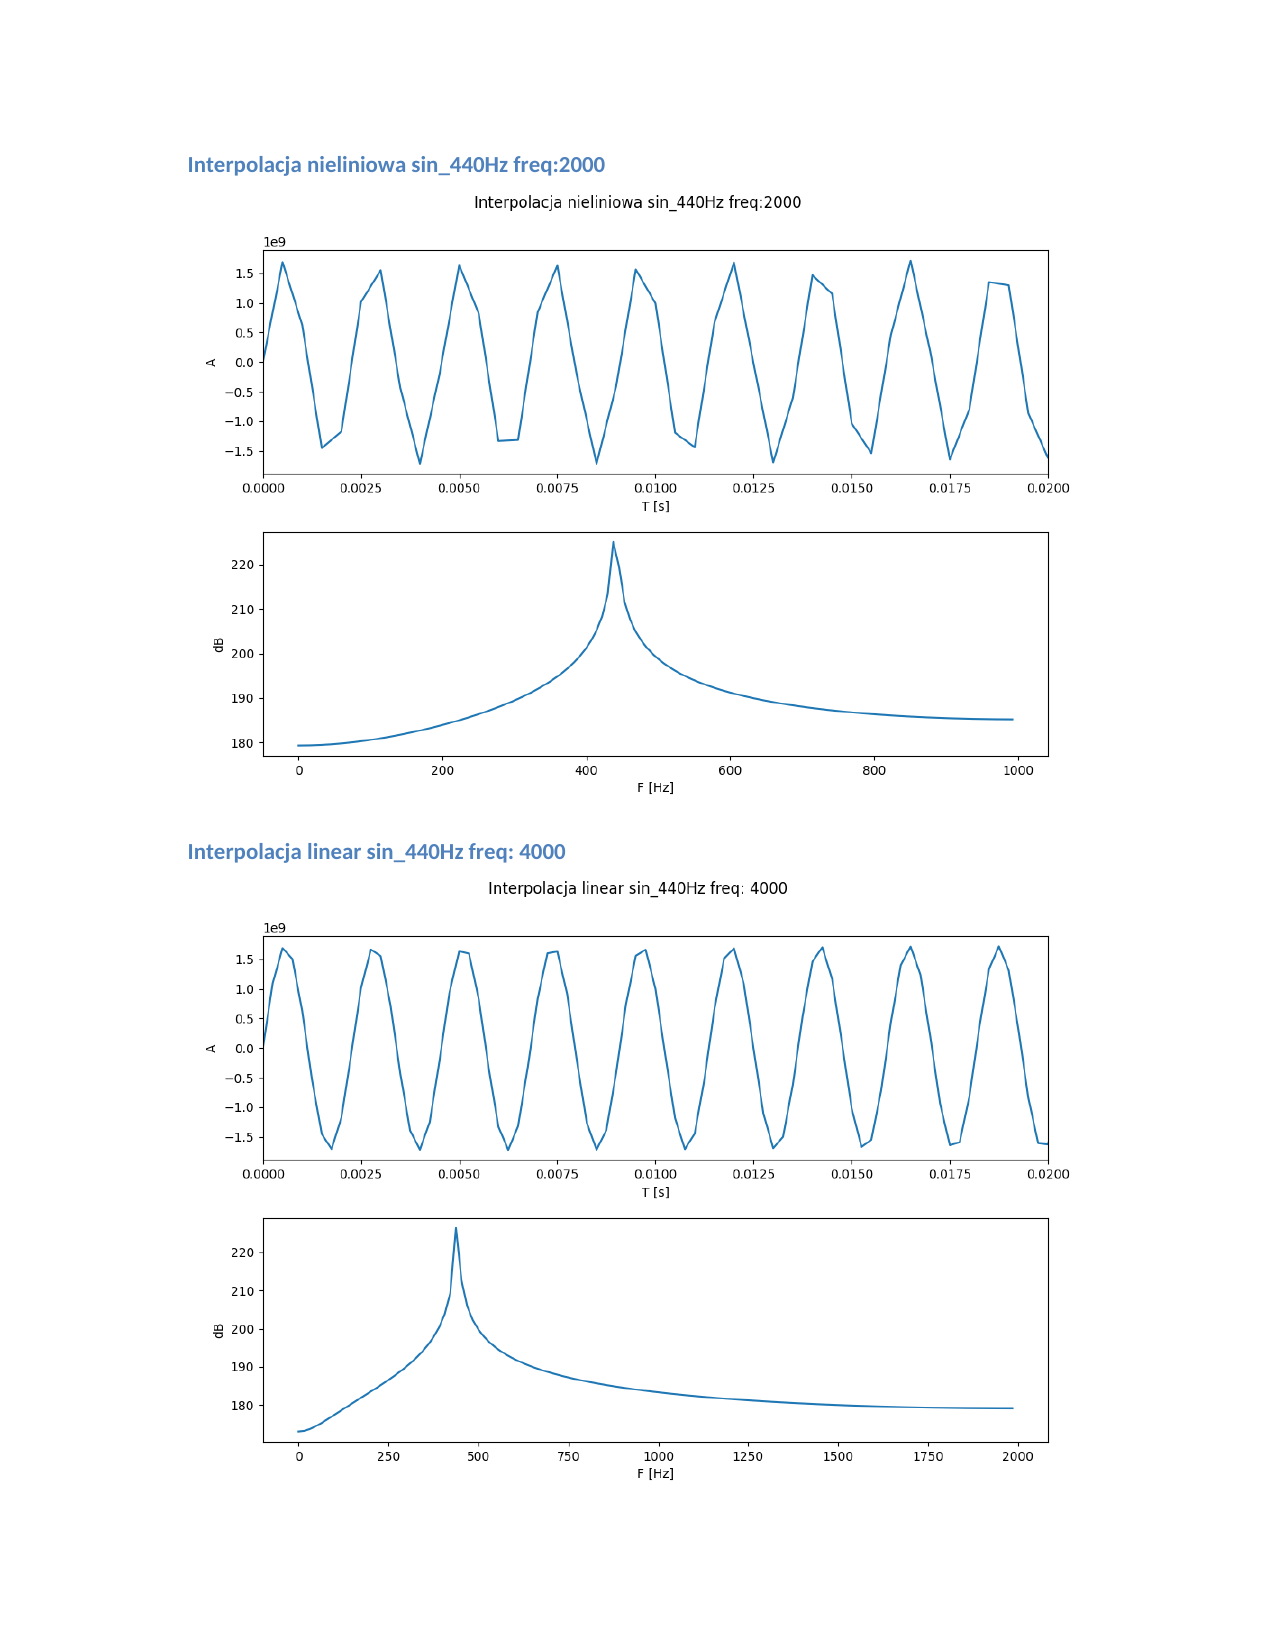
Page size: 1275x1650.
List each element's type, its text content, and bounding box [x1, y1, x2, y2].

subtitle Interpolacja linear sin_440Hz freq: 4000 [187, 837, 1087, 865]
subtitle Interpolacja nieliniowa sin_440Hz freq:2000 [187, 150, 1087, 178]
picture [187, 869, 1088, 1499]
picture [187, 182, 1088, 813]
